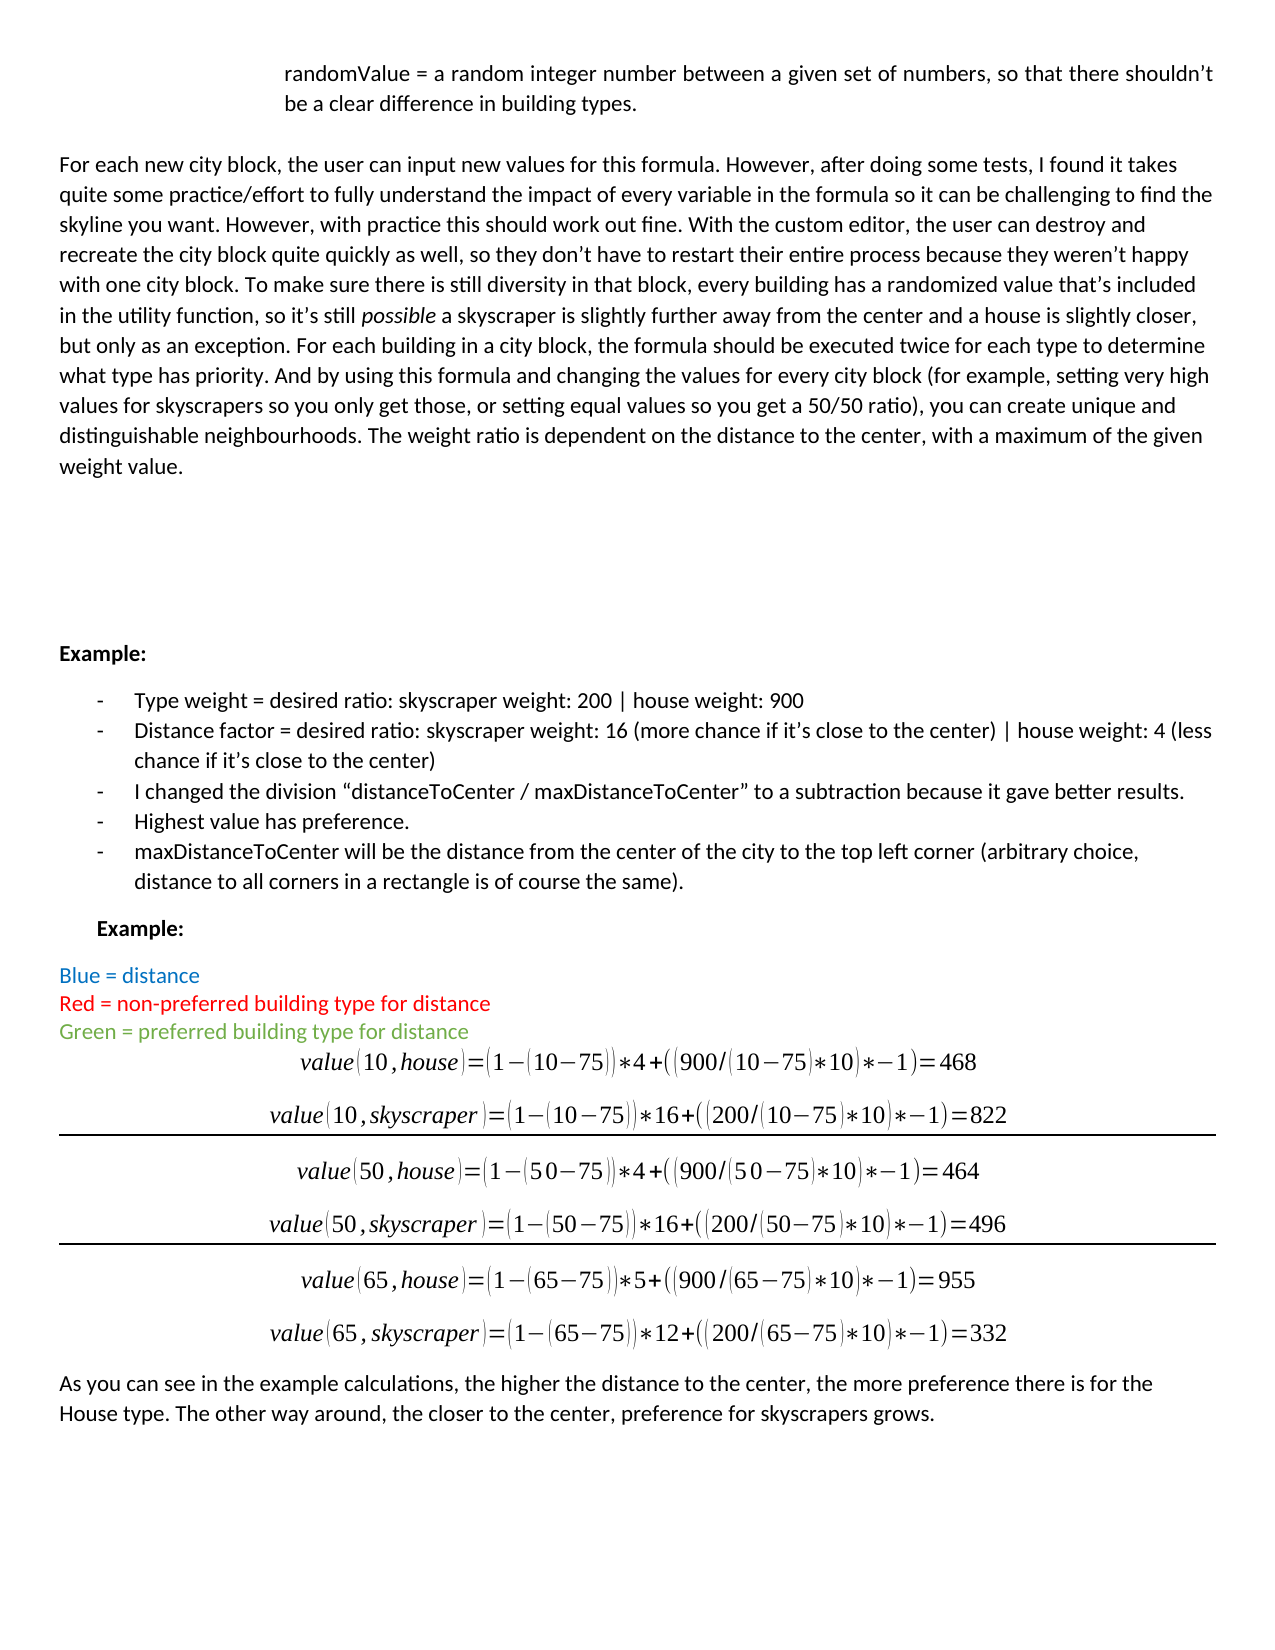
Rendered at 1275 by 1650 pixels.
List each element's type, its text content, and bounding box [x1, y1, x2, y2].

list Highest value has preference. [97, 807, 1216, 835]
text Red = non-preferred building type for distance Green = preferred building type for distance [59, 989, 1216, 1045]
list I changed the division “distanceToCenter / maxDistanceToCenter” to a subtraction because it gave better results. [97, 777, 1216, 805]
list maxDistanceToCenter will be the distance from the center of the city to the top left corner (arbitrary choice, distance to all corners in a rectangle is of course the same). [97, 837, 1216, 895]
text Blue = distance [59, 961, 1216, 989]
text Example: [97, 914, 1216, 942]
text For each new city block, the user can input new values for this formula. However, after doing some tests, I found it takes quite some practice/effort to fully understand the impact of every variable in the formula so it can be challenging to find the skyline you want. However, with practice this should work out fine. With the custom editor, the user can destroy and recreate the city block quite quickly as well, so they don’t have to restart their entire process because they weren’t happy with one city block. To make sure there is still diversity in that block, every building has a randomized value that’s included in the utility function, so it’s still possible a skyscraper is slightly further away from the center and a house is slightly closer, but only as an exception. For each building in a city block, the formula should be executed twice for each type to determine what type has priority. And by using this formula and changing the values for every city block (for example, setting very high values for skyscrapers so you only get those, or setting equal values so you get a 50/50 ratio), you can create unique and distinguishable neighbourhoods. The weight ratio is dependent on the distance to the center, with a maximum of the given weight value. [59, 150, 1216, 480]
text randomValue = a random integer number between a given set of numbers, so that there shouldn’t be a clear difference in building types. [284, 59, 1216, 117]
list Type weight = desired ratio: skyscraper weight: 200 | house weight: 900 [97, 686, 1216, 714]
text Example: [59, 639, 1216, 667]
list Distance factor = desired ratio: skyscraper weight: 16 (more chance if it’s close to the center) | house weight: 4 (less chance if it’s close to the center) [97, 716, 1216, 774]
text As you can see in the example calculations, the higher the distance to the center, the more preference there is for the House type. The other way around, the closer to the center, preference for skyscrapers grows. [59, 1369, 1216, 1428]
